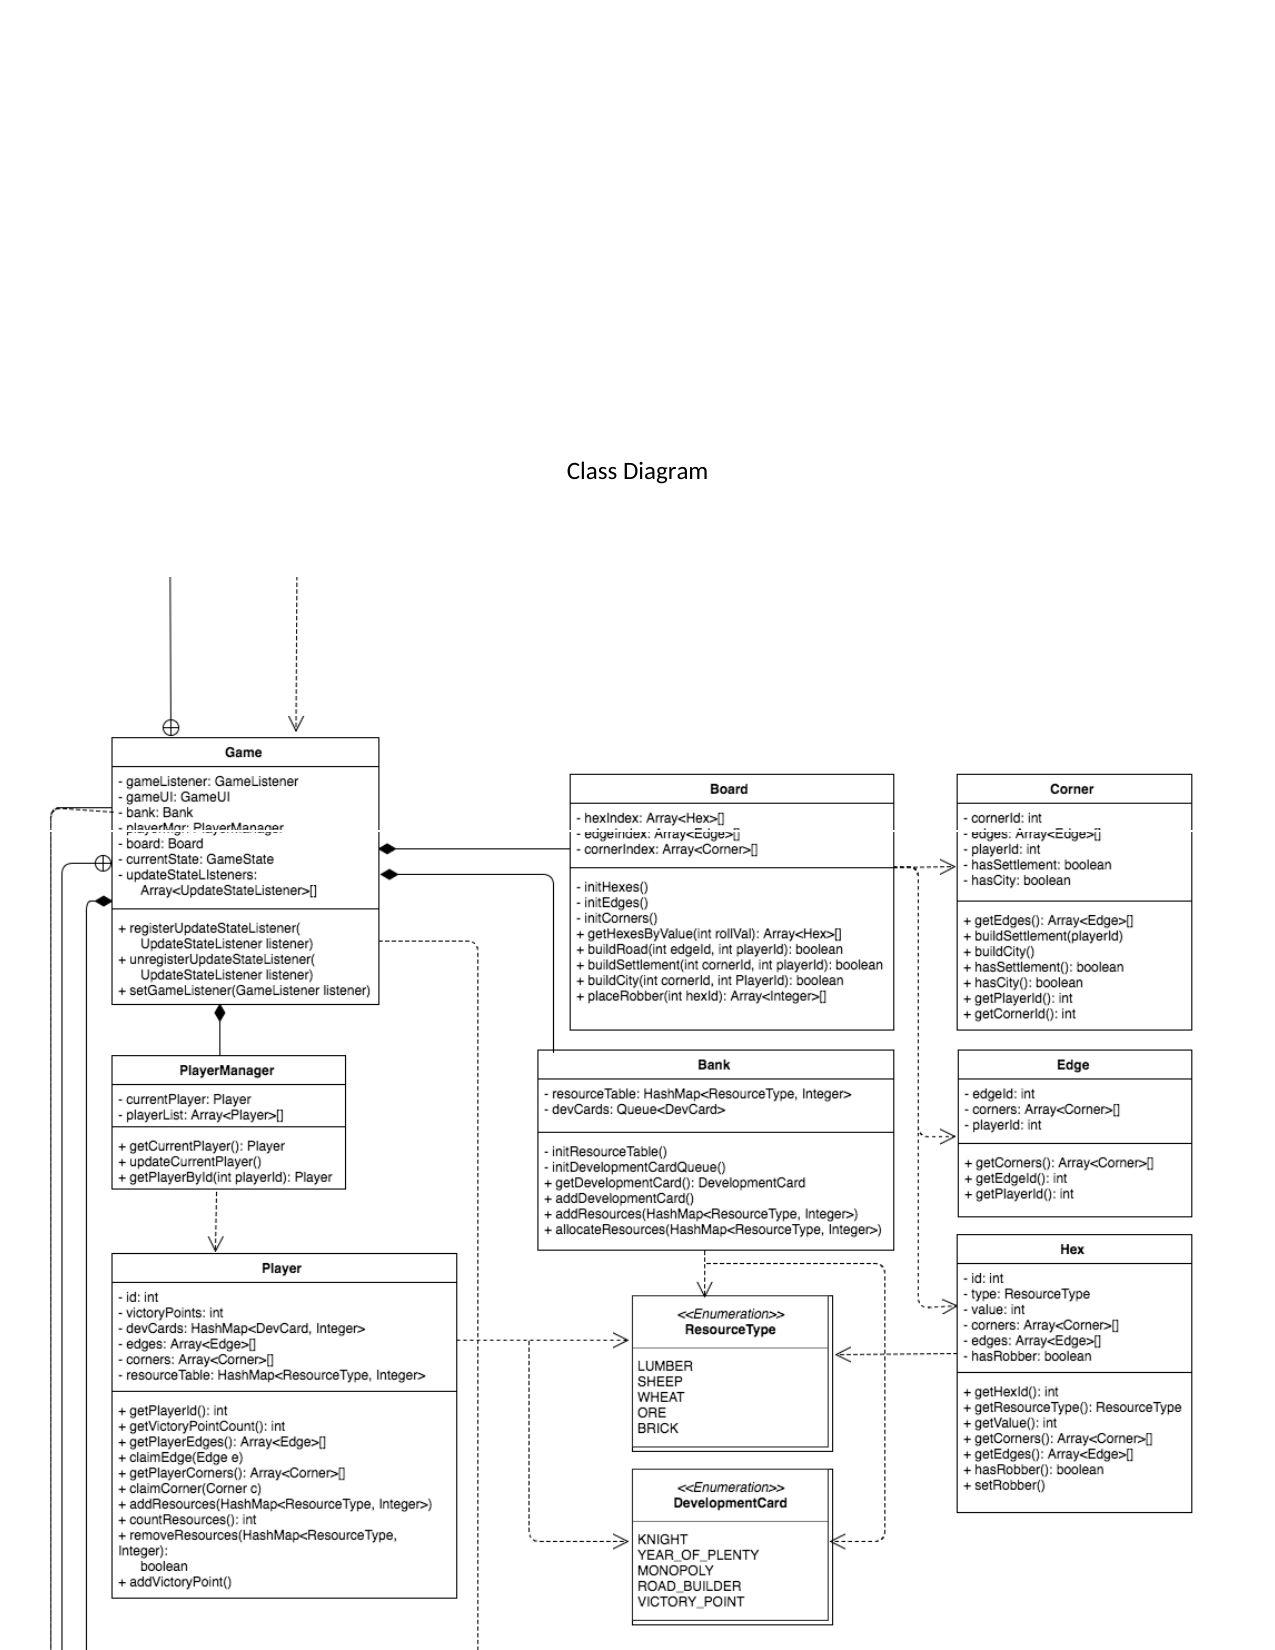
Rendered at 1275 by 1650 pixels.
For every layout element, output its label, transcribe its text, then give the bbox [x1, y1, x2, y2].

text Class Diagram [150, 455, 1125, 486]
